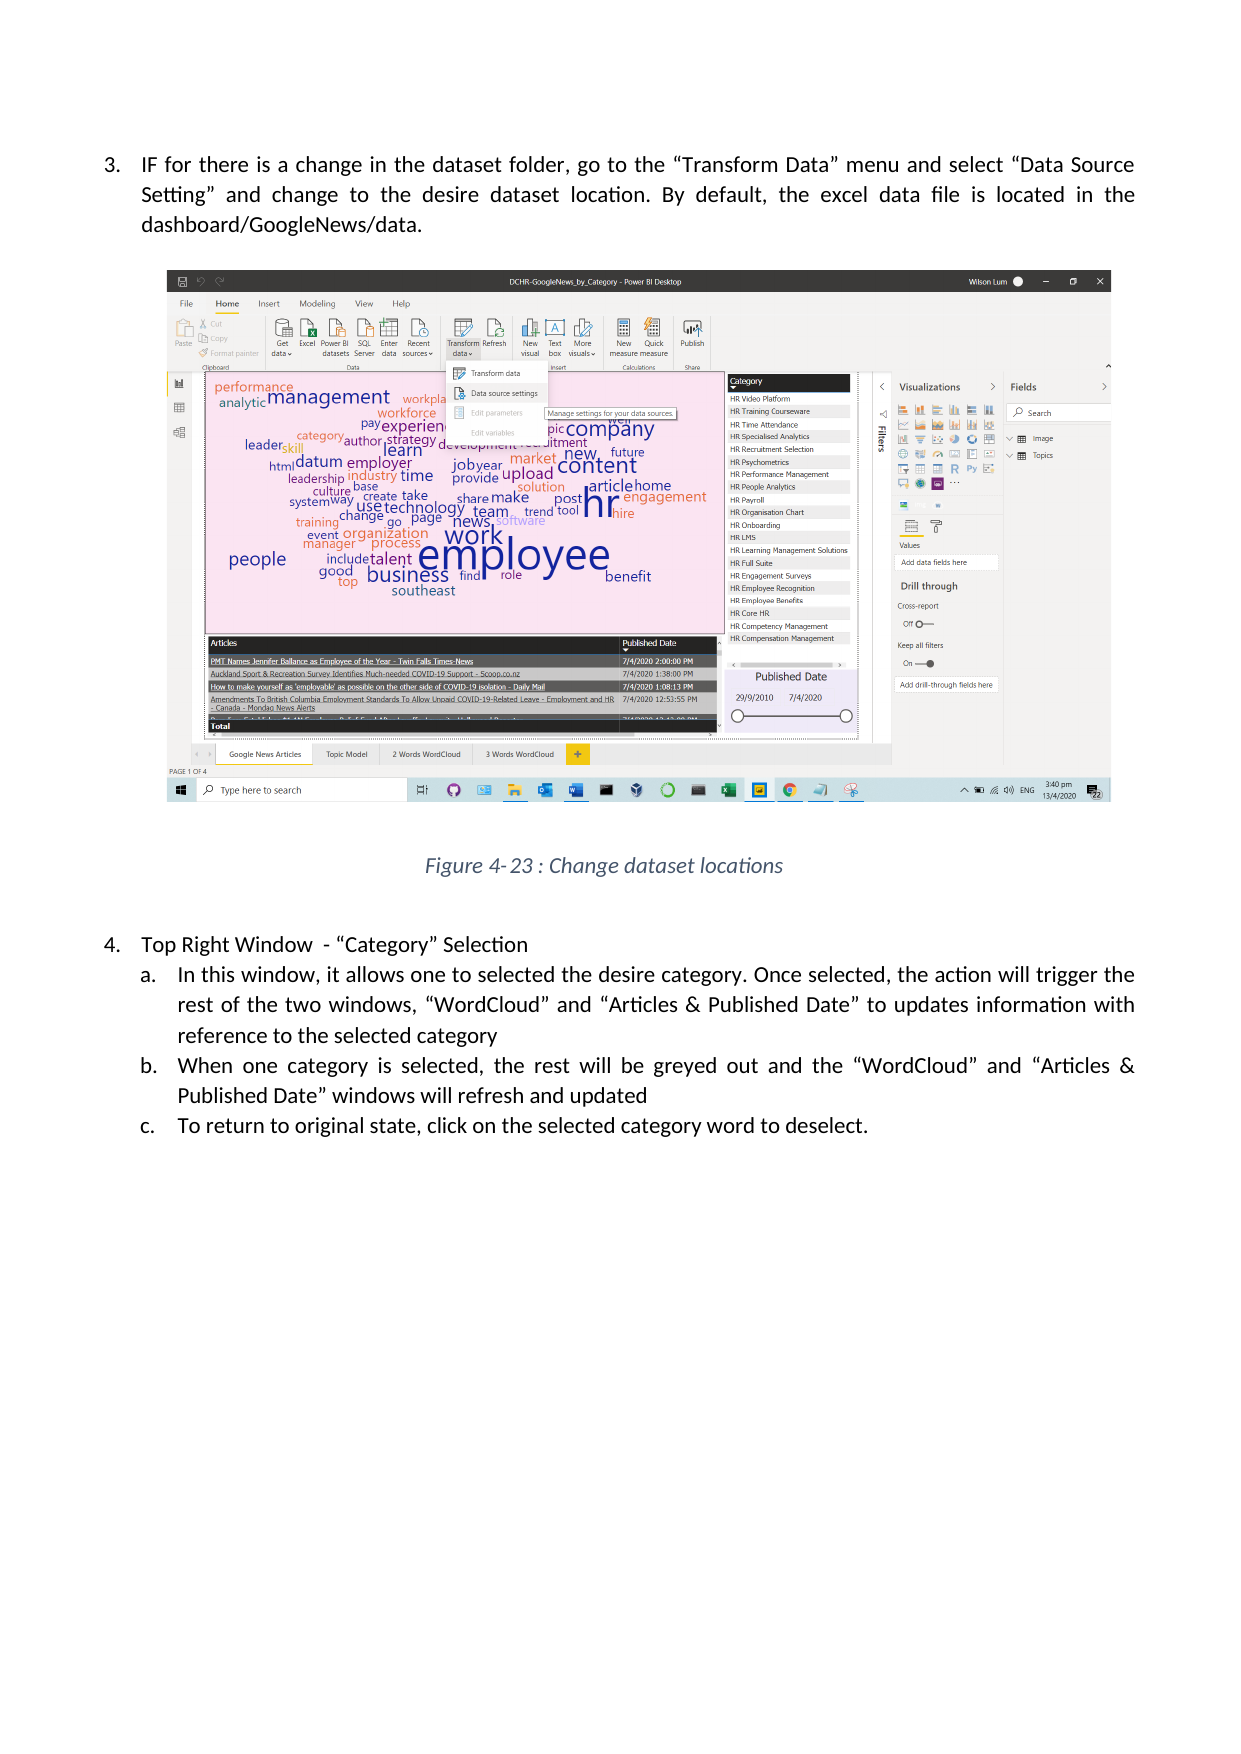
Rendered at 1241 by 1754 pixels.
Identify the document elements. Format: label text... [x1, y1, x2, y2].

list To return to original state, click on the selected category word to deselect. [140, 1111, 1137, 1139]
list When one category is selected, the rest will be greyed out and the “WordCloud” and “Articles & Published Date” windows will refresh and updated [140, 1051, 1137, 1109]
list IF for there is a change in the dataset folder, go to the “Transform Data” menu and select “Data Source Setting” and change to the desire dataset location. By default, the excel data file is located in the dashboard/GoogleNews/data. [103, 150, 1137, 238]
picture [166, 270, 1112, 802]
list Top Right Window - “Category” Selection [103, 930, 1137, 958]
list In this window, it allows one to selected the desire category. Once selected, the action will trigger the rest of the two windows, “WordCloud” and “Articles & Published Date” to updates information with reference to the selected category [140, 960, 1137, 1049]
